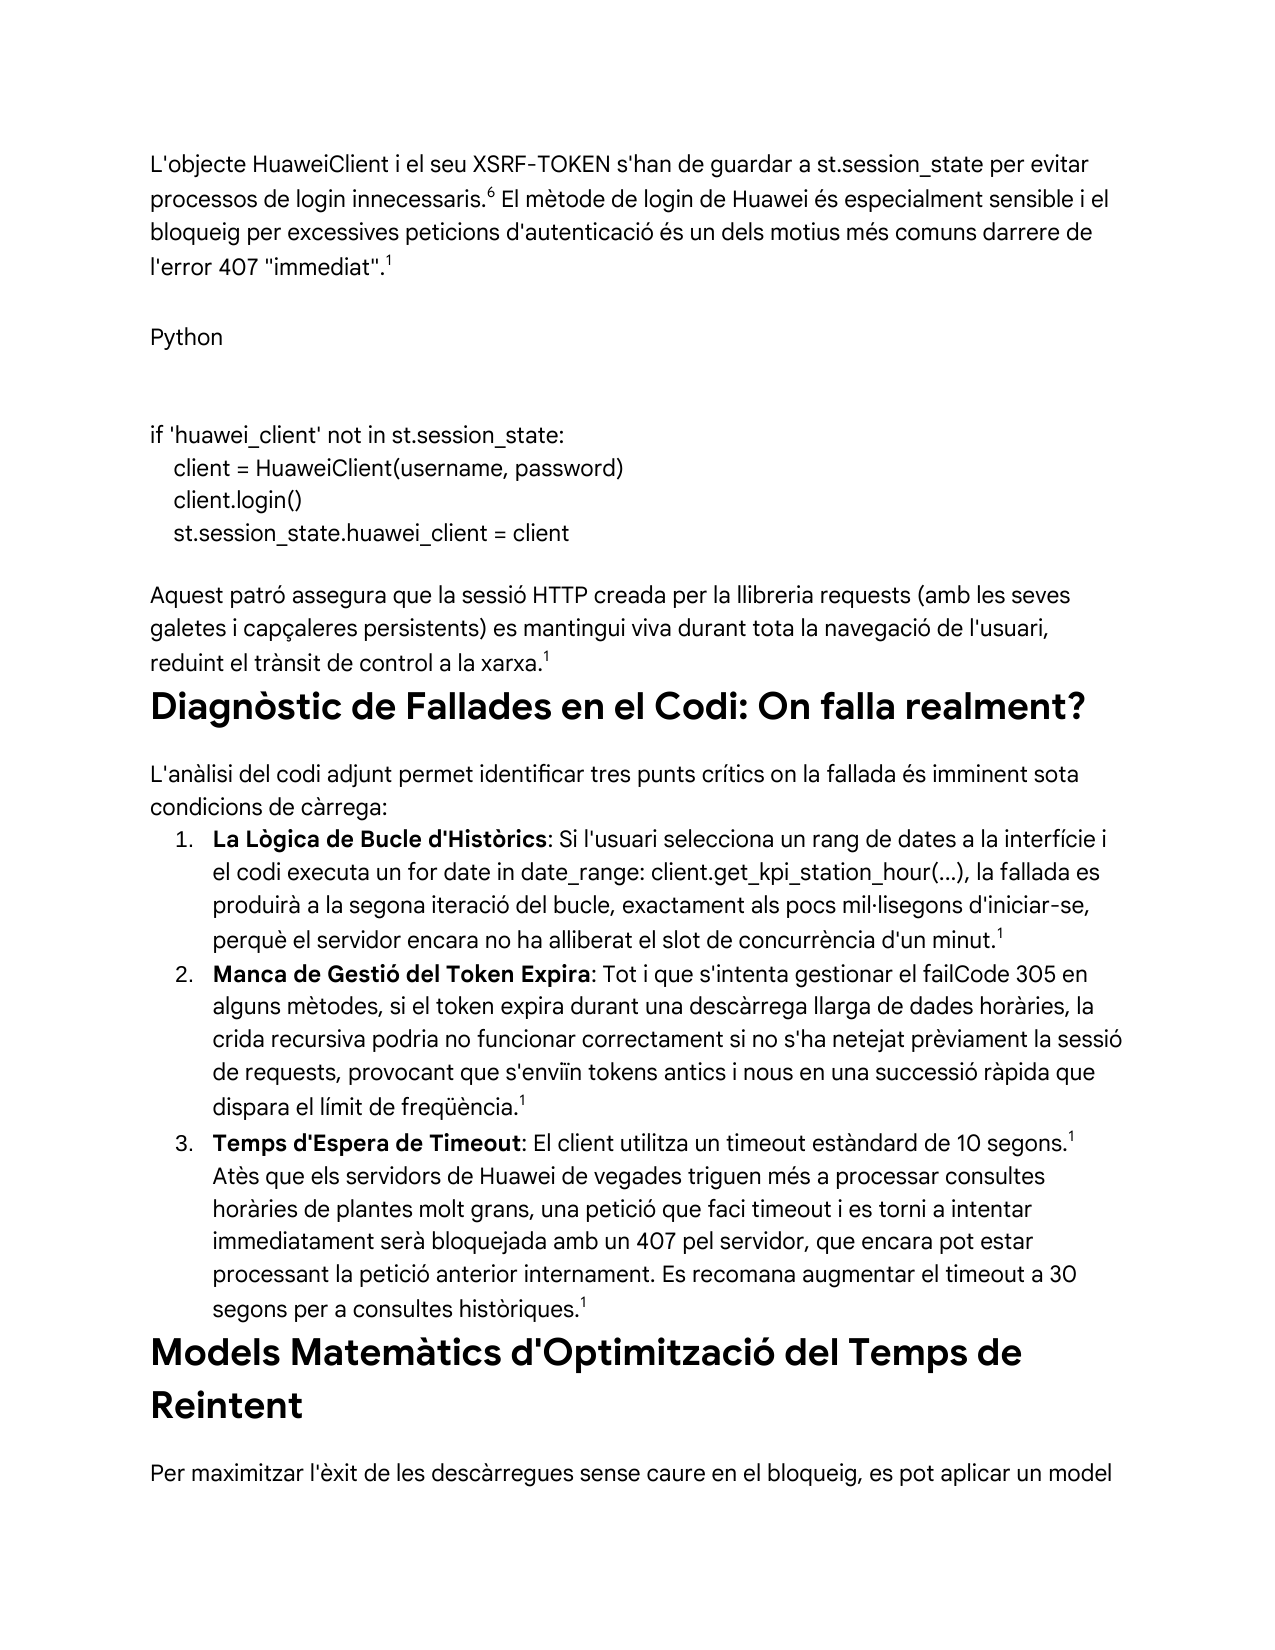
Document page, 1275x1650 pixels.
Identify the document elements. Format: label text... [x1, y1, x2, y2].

list Temps d'Espera de Timeout: El client utilitza un timeout estàndard de 10 segons.1 Atès que els servidors de Huawei de vegades triguen més a processar consultes horàries de plantes molt grans, una petició que faci timeout i es torni a intentar immediatament serà bloquejada amb un 407 pel servidor, que encara pot estar processant la petició anterior internament. Es recomana augmentar el timeout a 30 segons per a consultes històriques.1 [175, 1127, 1125, 1325]
text L'objecte HuaweiClient i el seu XSRF-TOKEN s'han de guardar a st.session_state per evitar processos de login innecessaris.6 El mètode de login de Huawei és especialment sensible i el bloqueig per excessives peticions d'autenticació és un dels motius més comuns darrere de l'error 407 "immediat".1 [150, 150, 1125, 283]
list Manca de Gestió del Token Expira: Tot i que s'intenta gestionar el failCode 305 en alguns mètodes, si el token expira durant una descàrrega llarga de dades horàries, la crida recursiva podria no funcionar correctament si no s'ha netejat prèviament la sessió de requests, provocant que s'enviïn tokens antics i nous en una successió ràpida que dispara el límit de freqüència.1 [175, 960, 1125, 1122]
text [150, 1460, 1125, 1488]
subtitle Models Matemàtics d'Optimització del Temps de Reintent [150, 1329, 1125, 1430]
text Python [150, 323, 1125, 352]
text if 'huawei_client' not in st.session_state: client = HuaweiClient(username, password) client.login() st.session_state.huawei_client = client [150, 421, 1125, 578]
list La Lògica de Bucle d'Històrics: Si l'usuari selecciona un rang de dates a la interfície i el codi executa un for date in date_range: client.get_kpi_station_hour(...), la fallada es produirà a la segona iteració del bucle, exactament als pocs mil·lisegons d'iniciar-se, perquè el servidor encara no ha alliberat el slot de concurrència d'un minut.1 [175, 826, 1125, 956]
text L'anàlisi del codi adjunt permet identificar tres punts crítics on la fallada és imminent sota condicions de càrrega: [150, 760, 1125, 822]
text Aquest patró assegura que la sessió HTTP creada per la llibreria requests (amb les seves galetes i capçaleres persistents) es mantingui viva durant tota la navegació de l'usuari, reduint el trànsit de control a la xarxa.1 [150, 582, 1125, 679]
subtitle Diagnòstic de Fallades en el Codi: On falla realment? [150, 683, 1125, 730]
